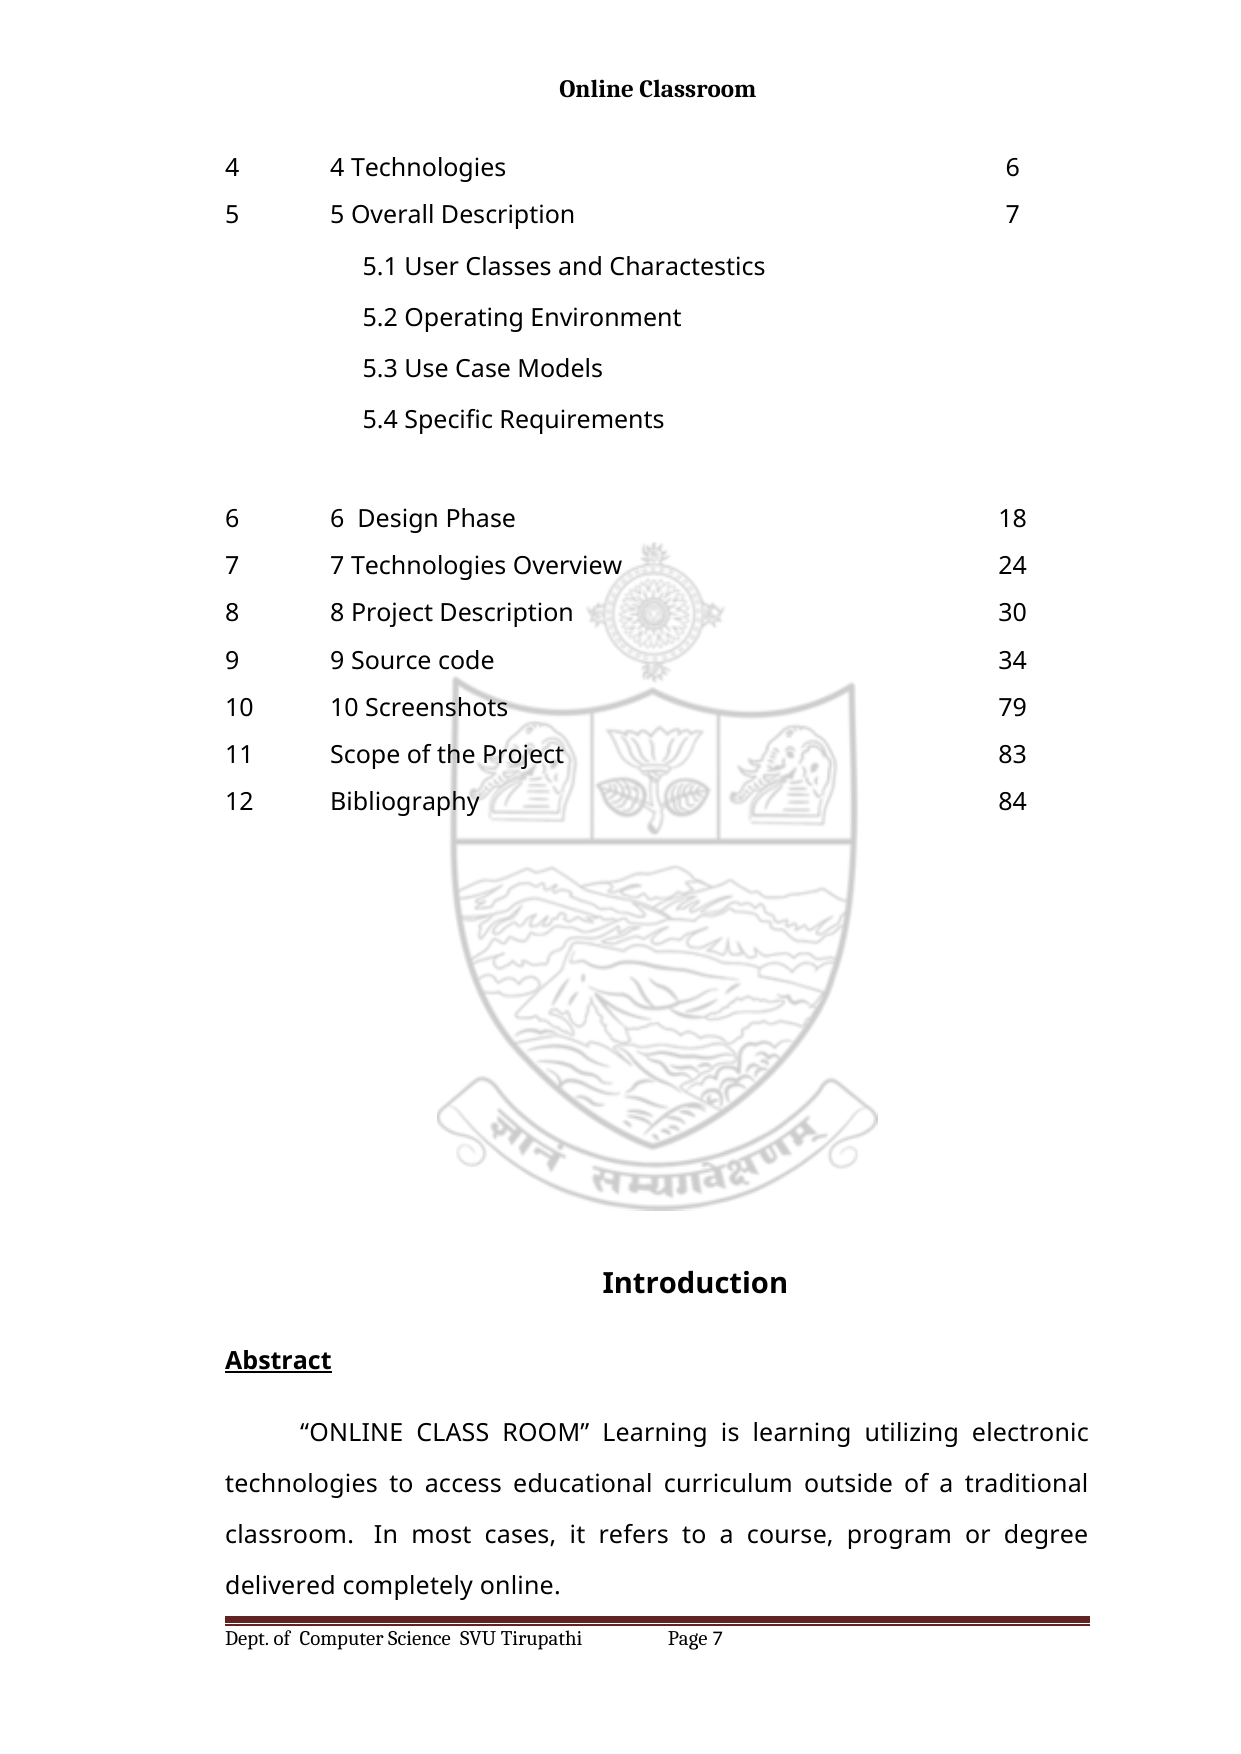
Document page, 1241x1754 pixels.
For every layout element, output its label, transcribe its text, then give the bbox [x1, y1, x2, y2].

table_cell 8 [214, 595, 319, 642]
table_cell 5 Overall Description 5.1 User Classes and Charactestics 5.2 Operating Environment 5.3 Use Case Models 5.4 Specific Requirements [319, 197, 937, 501]
table_cell 79 [938, 690, 1087, 737]
table_cell Bibliography [319, 784, 937, 831]
text Introduction [300, 1262, 1090, 1302]
table_cell Scope of the Project [319, 737, 937, 784]
table_cell 6 [938, 150, 1087, 197]
table_cell 6 Design Phase [319, 501, 937, 548]
table_cell 10 [214, 690, 319, 737]
table_cell 9 [214, 642, 319, 689]
table_cell 84 [938, 784, 1087, 831]
table_cell 4 [214, 150, 319, 197]
table_cell 9 Source code [319, 642, 937, 689]
text “ONLINE CLASS ROOM” Learning is learning utilizing electronic technologies to access educational curriculum outside of a traditional classroom. In most cases, it refers to a course, program or degree delivered completely online. [225, 1414, 1090, 1602]
table_cell 24 [938, 548, 1087, 595]
picture [437, 831, 878, 1211]
table_cell 5 [214, 197, 319, 501]
table_cell 83 [938, 737, 1087, 784]
table_cell 34 [938, 642, 1087, 689]
text Abstract [225, 1343, 1090, 1377]
table_cell 11 [214, 737, 319, 784]
table_cell 7 Technologies Overview [319, 548, 937, 595]
table_cell 7 [214, 548, 319, 595]
table_cell 18 [938, 501, 1087, 548]
table_cell 10 Screenshots [319, 690, 937, 737]
table_cell 30 [938, 595, 1087, 642]
table_cell 8 Project Description [319, 595, 937, 642]
table_cell 4 Technologies [319, 150, 937, 197]
table_cell 7 [938, 197, 1087, 501]
table_cell 12 [214, 784, 319, 831]
table_cell 6 [214, 501, 319, 548]
